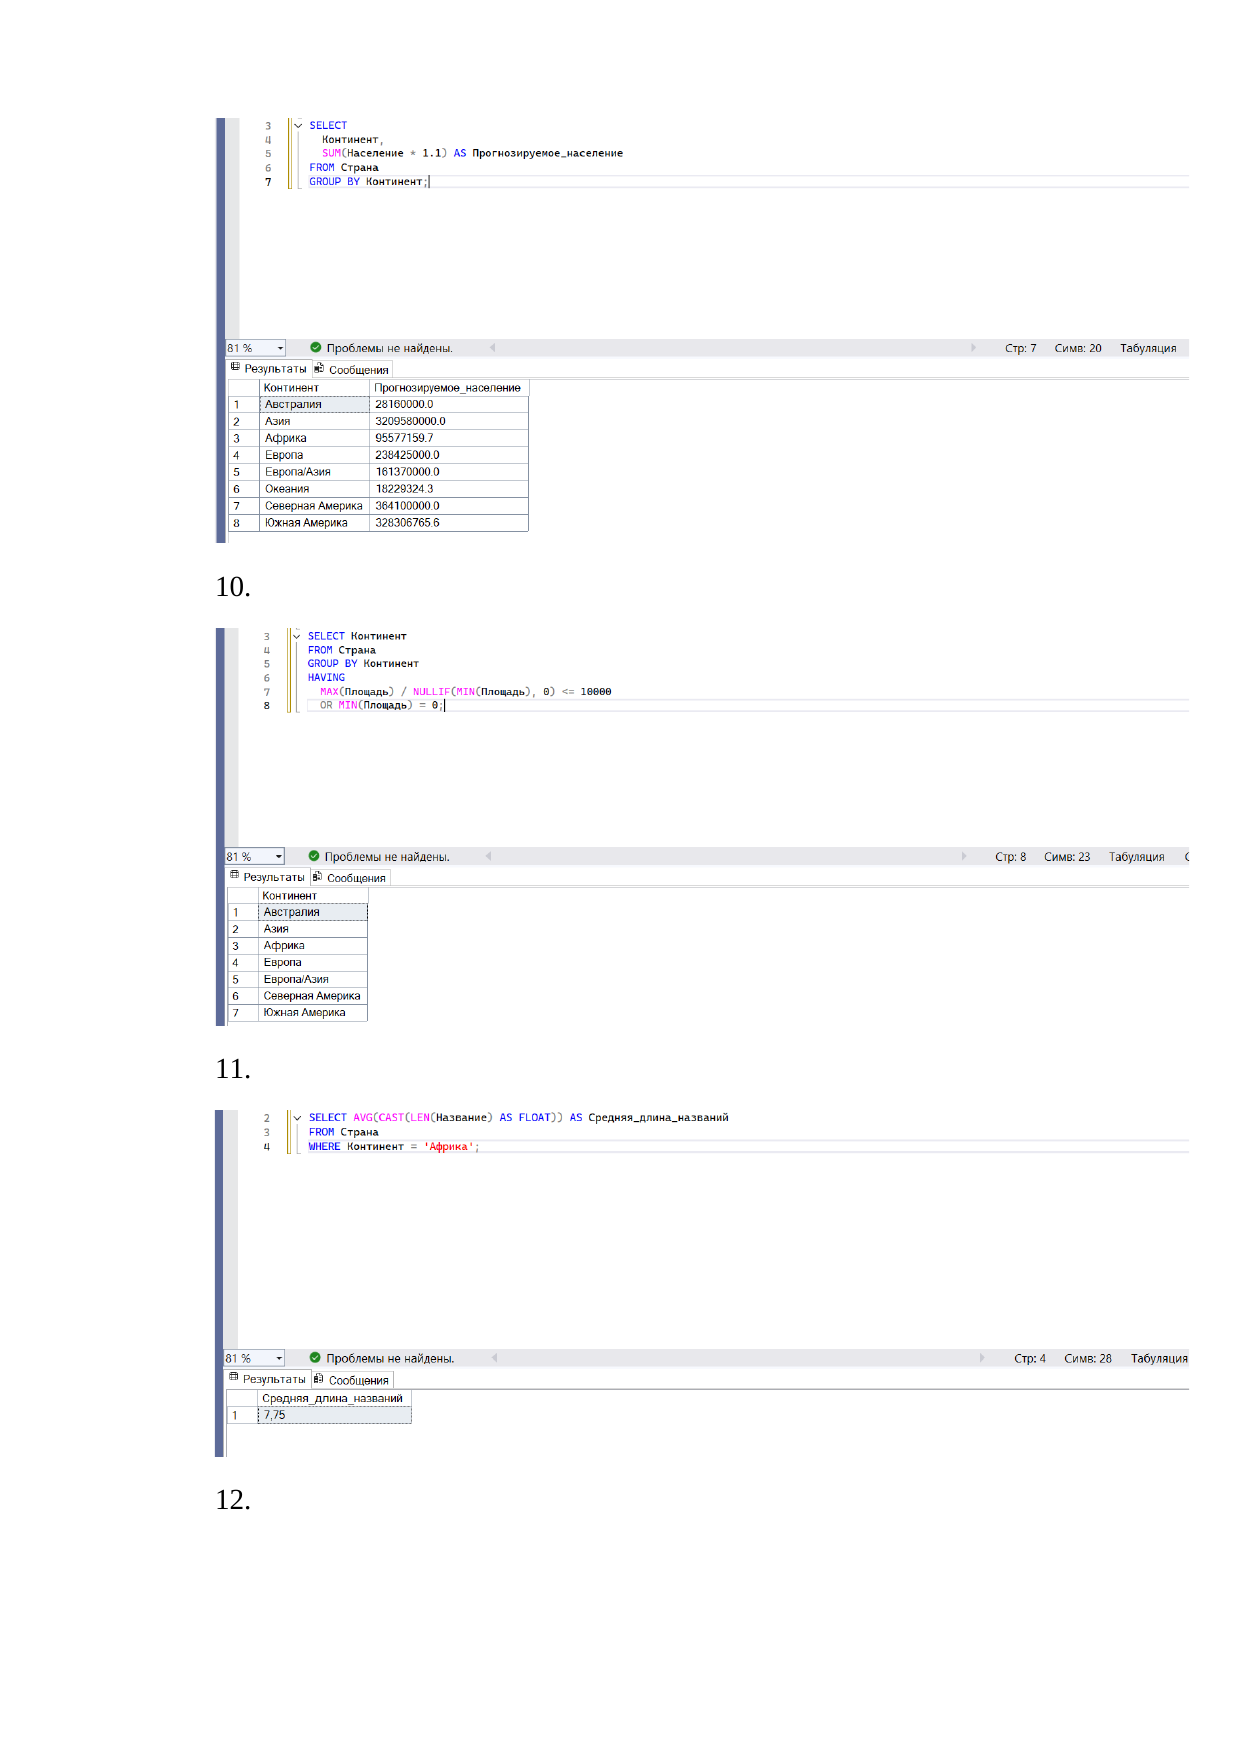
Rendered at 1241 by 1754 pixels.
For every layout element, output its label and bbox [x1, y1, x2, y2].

picture [214, 1110, 1190, 1457]
picture [214, 118, 1190, 543]
picture [214, 628, 1190, 1026]
